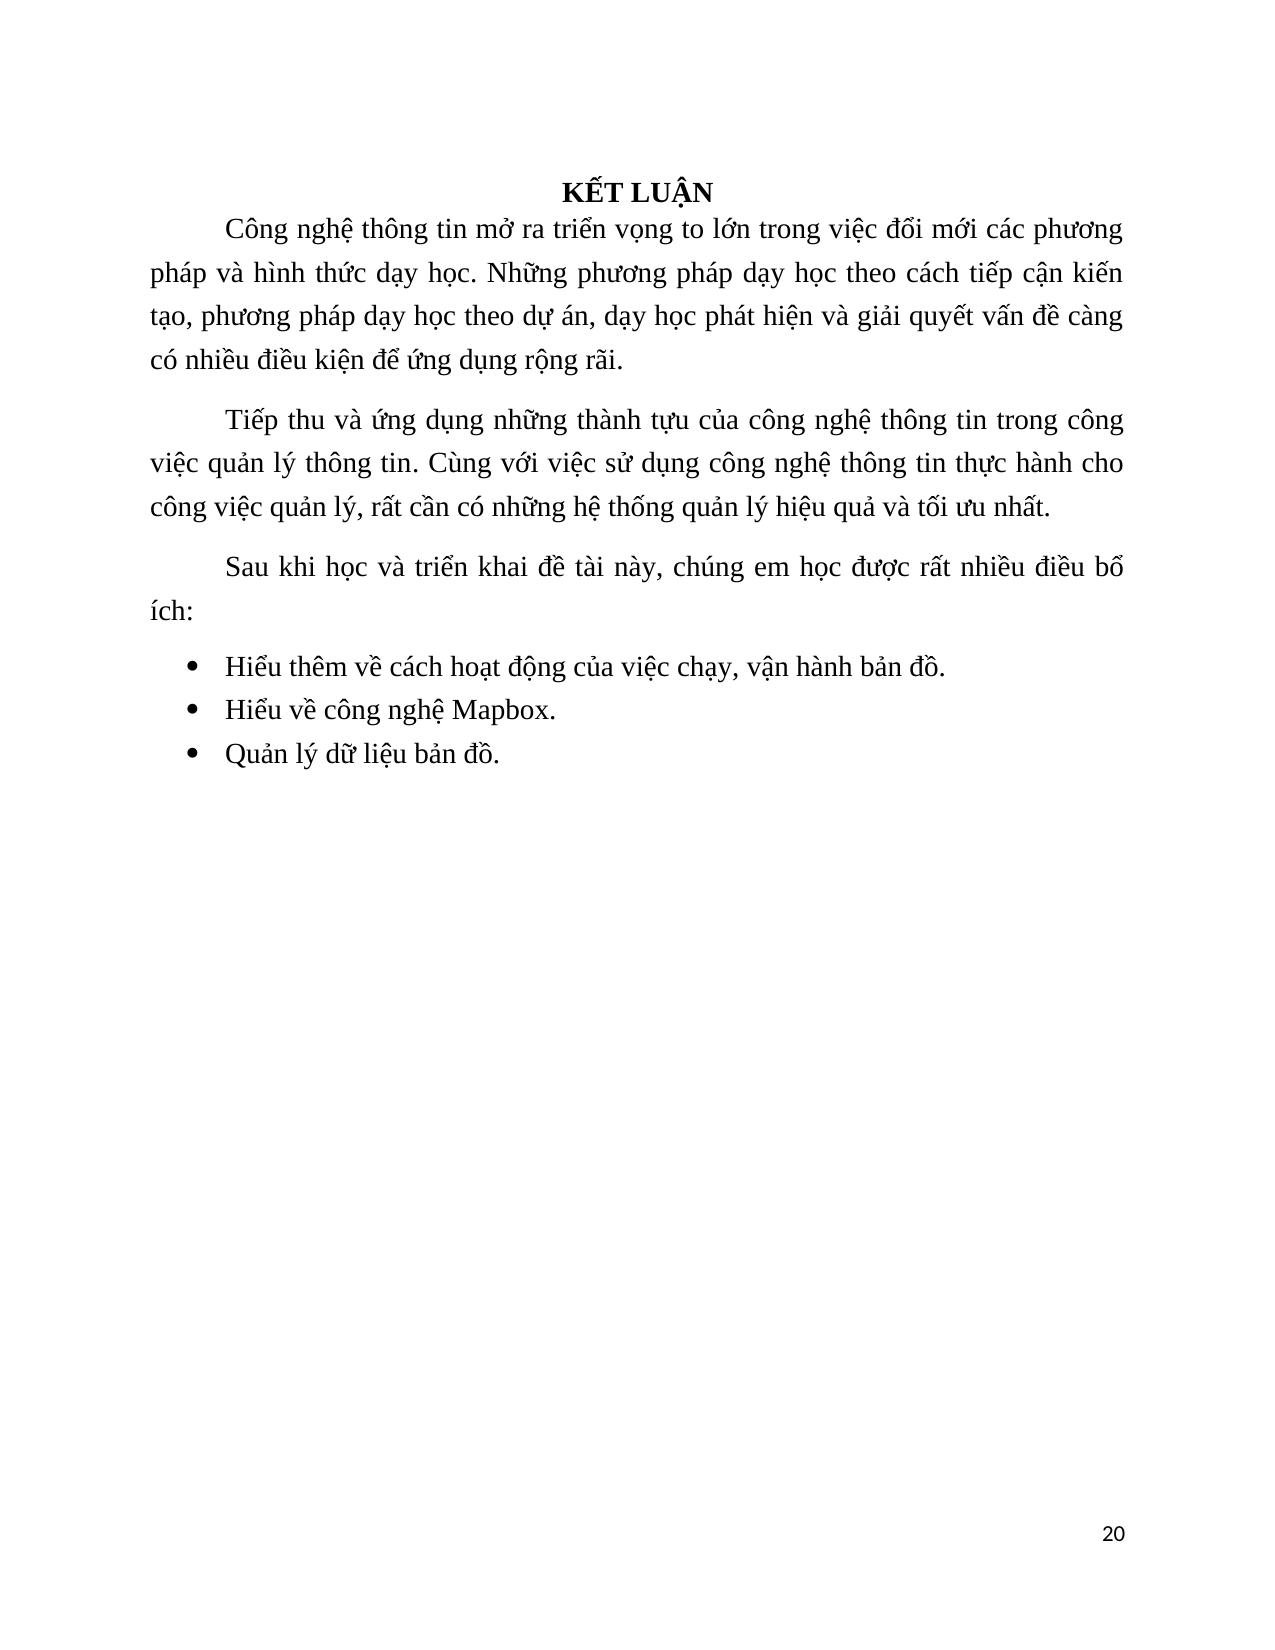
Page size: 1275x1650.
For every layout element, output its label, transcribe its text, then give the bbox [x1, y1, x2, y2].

list Hiểu thêm về cách hoạt động của việc chạy, vận hành bản đồ. [187, 649, 1125, 682]
text Tiếp thu và ứng dụng những thành tựu của công nghệ thông tin trong công việc quản lý thông tin. Cùng với việc sử dụng công nghệ thông tin thực hành cho công việc quản lý, rất cần có những hệ thống quản lý hiệu quả và tối ưu nhất. [150, 402, 1125, 523]
list Quản lý dữ liệu bản đồ. [187, 736, 1125, 770]
text Sau khi học và triển khai đề tài này, chúng em học được rất nhiều điều bổ ích: [150, 549, 1125, 626]
text Công nghệ thông tin mở ra triển vọng to lớn trong việc đổi mới các phương pháp và hình thức dạy học. Những phương pháp dạy học theo cách tiếp cận kiến tạo, phương pháp dạy học theo dự án, dạy học phát hiện và giải quyết vấn đề càng có nhiều điều kiện để ứng dụng rộng rãi. [150, 211, 1125, 375]
list Hiểu về công nghệ Mapbox. [187, 692, 1125, 726]
subtitle KẾT LUẬN [150, 175, 1125, 208]
